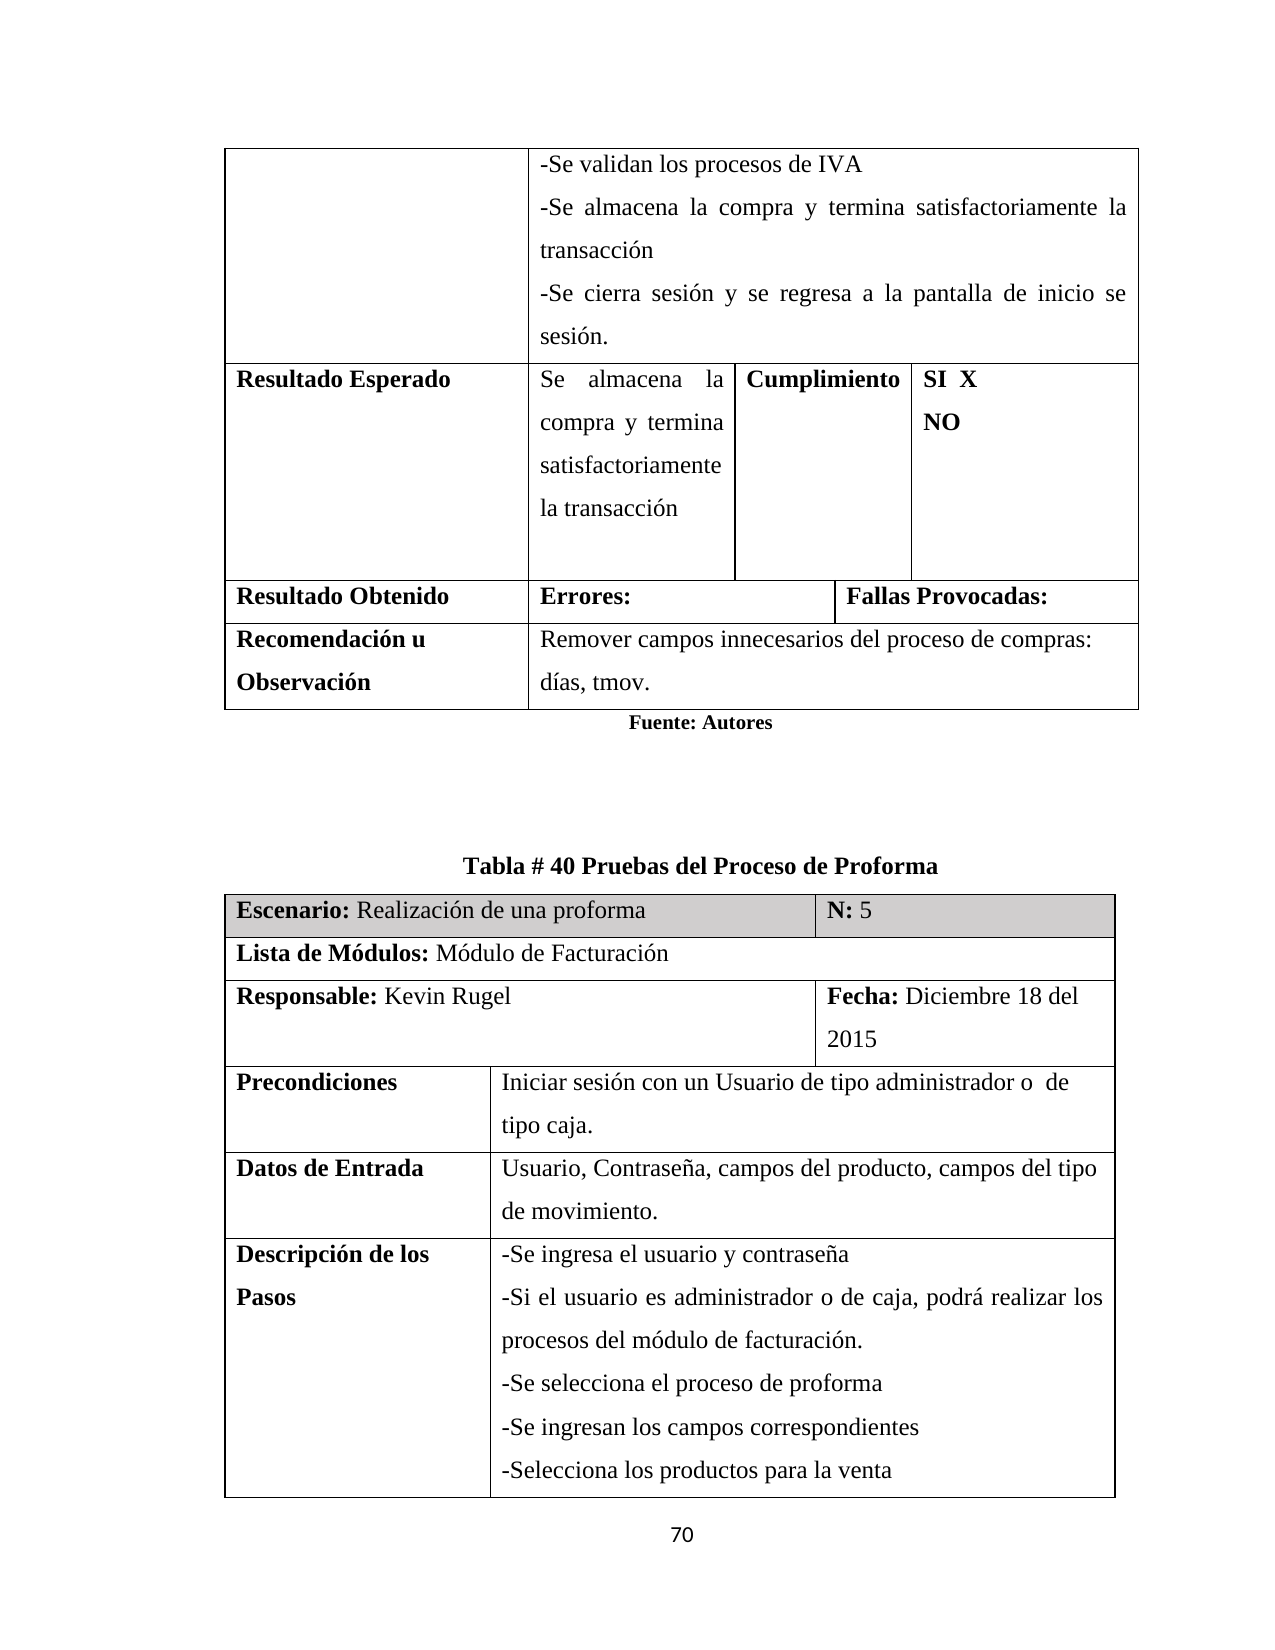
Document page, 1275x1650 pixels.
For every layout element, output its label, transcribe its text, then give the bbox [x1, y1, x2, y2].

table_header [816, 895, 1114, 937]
text Fuente: Autores [274, 710, 1127, 734]
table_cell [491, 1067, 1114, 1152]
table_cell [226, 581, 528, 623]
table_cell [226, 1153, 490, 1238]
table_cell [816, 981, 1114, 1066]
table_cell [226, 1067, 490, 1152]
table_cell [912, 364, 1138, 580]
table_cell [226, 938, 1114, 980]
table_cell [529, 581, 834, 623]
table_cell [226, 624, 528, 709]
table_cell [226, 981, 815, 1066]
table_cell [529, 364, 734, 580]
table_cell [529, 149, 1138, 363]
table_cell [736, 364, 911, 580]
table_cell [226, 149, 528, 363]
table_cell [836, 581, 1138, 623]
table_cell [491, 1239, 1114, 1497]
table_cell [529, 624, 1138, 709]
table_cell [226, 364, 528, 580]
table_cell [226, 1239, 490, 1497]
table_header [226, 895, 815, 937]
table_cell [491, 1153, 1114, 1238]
text Tabla # 40 Pruebas del Proceso de Proforma [274, 851, 1127, 880]
